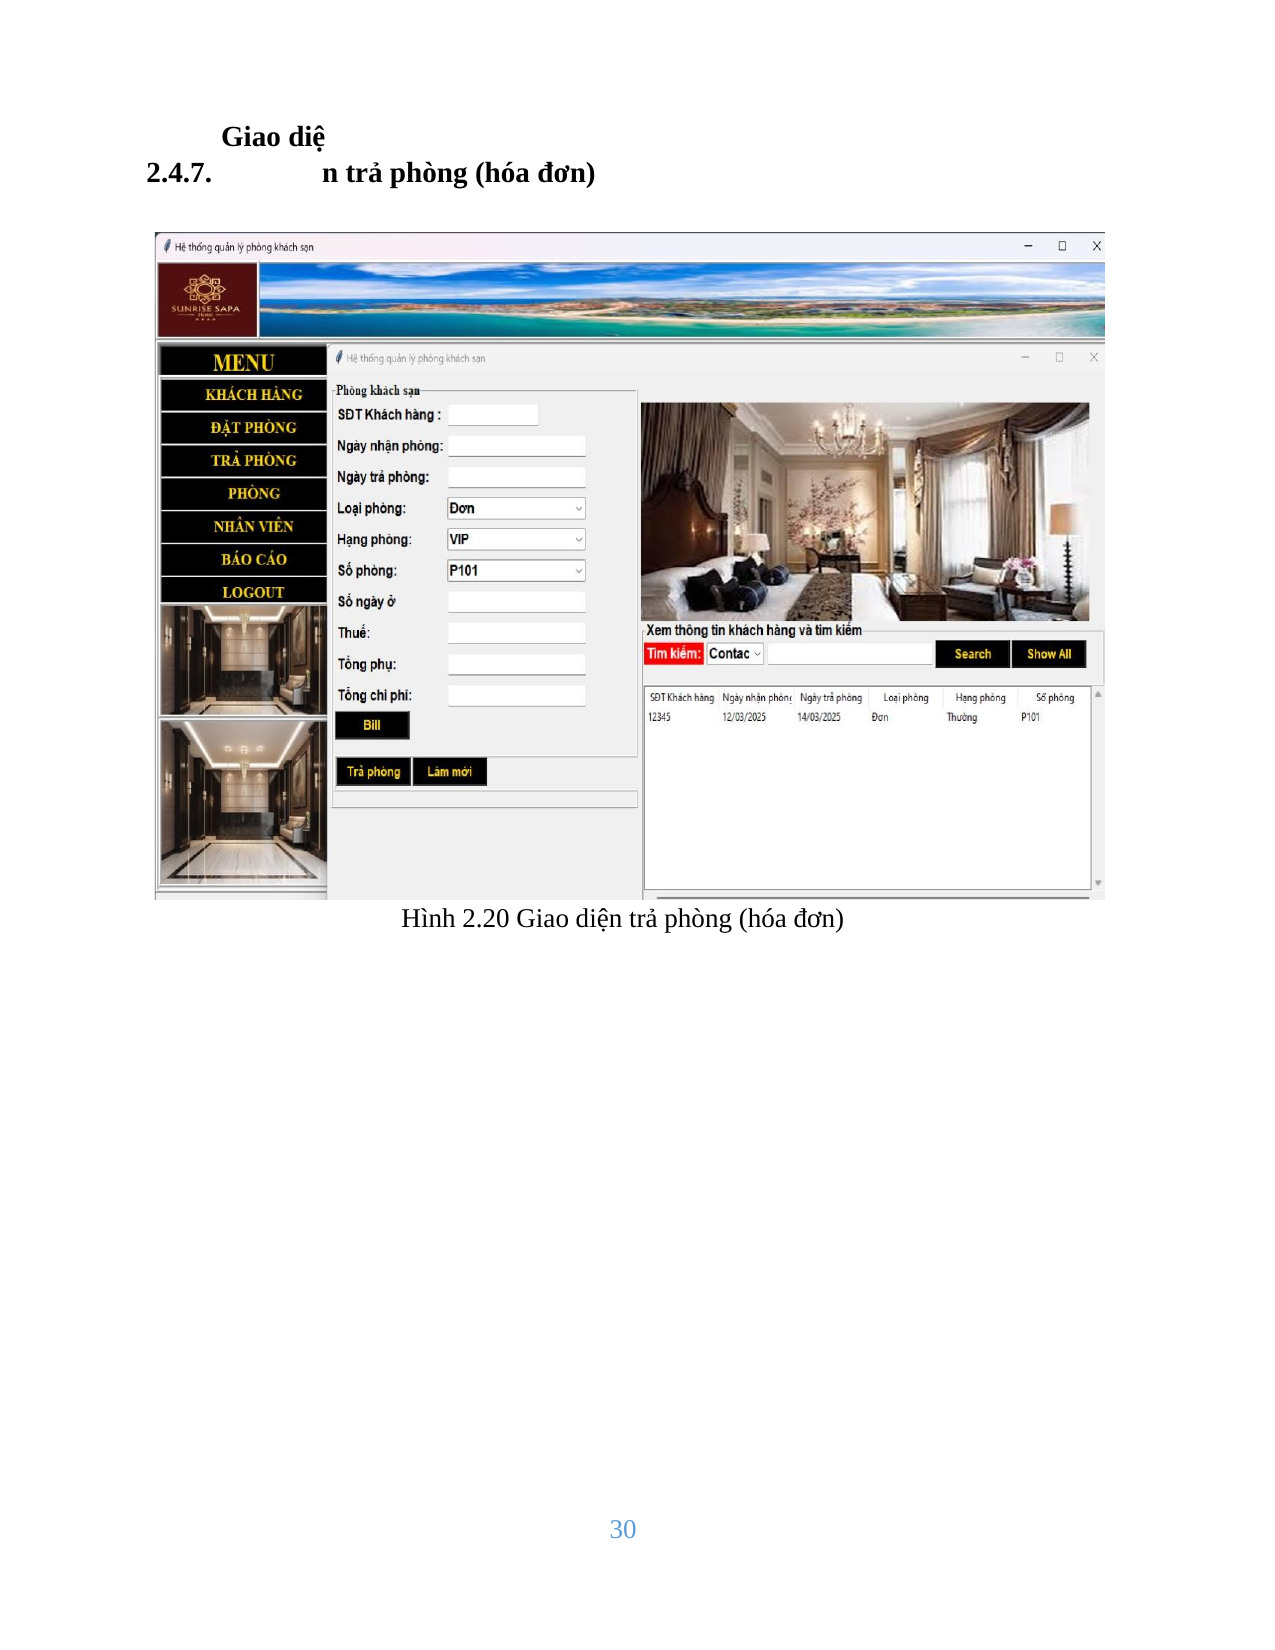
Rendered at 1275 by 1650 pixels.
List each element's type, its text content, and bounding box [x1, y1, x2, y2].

subtitle 2.4.7. n trả phòng (hóa đơn) [146, 155, 1186, 188]
text Hình 2.20 Giao diện trả phòng (hóa đơn) [148, 902, 1098, 933]
picture [154, 232, 1105, 900]
